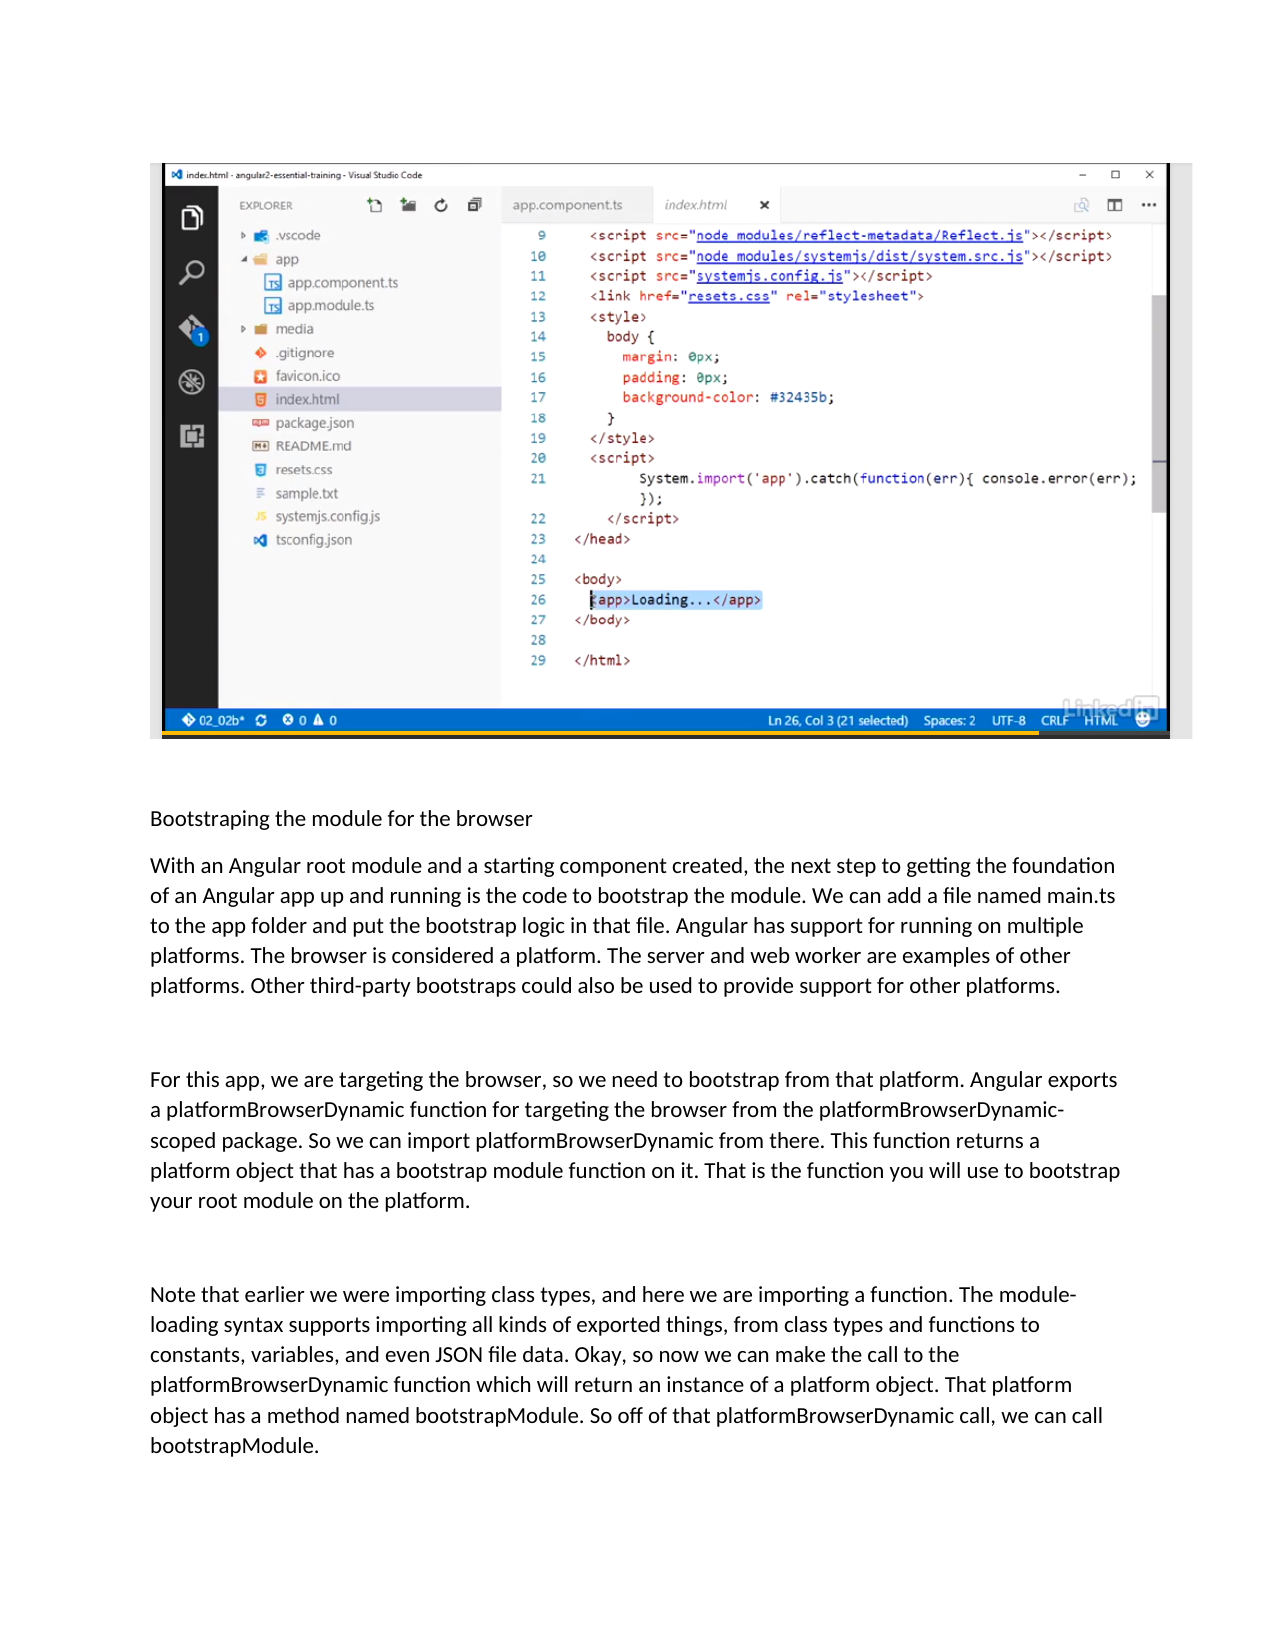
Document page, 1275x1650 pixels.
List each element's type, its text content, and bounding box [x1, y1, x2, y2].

picture [150, 150, 1193, 739]
text With an Angular root module and a starting component created, the next step to getting the foundation of an Angular app up and running is the code to bootstrap the module. We can add a file named main.ts to the app folder and put the bootstrap logic in that file. Angular has support for running on multiple platforms. The browser is considered a platform. The server and web worker are examples of other platforms. Other third-party bootstraps could also be used to provide support for other platforms. [150, 851, 1125, 1000]
text Note that earlier we were importing class types, and here we are importing a function. The module-loading syntax supports importing all kinds of exported things, from class types and functions to constants, variables, and even JSON file data. Okay, so now we can make the call to the platformBrowserDynamic function which will return an instance of a platform object. That platform object has a method named bootstrapModule. So off of that platformBrowserDynamic call, we can call bootstrapModule. [150, 1280, 1125, 1459]
text For this app, we are targeting the browser, so we need to bootstrap from that platform. Angular exports a platformBrowserDynamic function for targeting the browser from the platformBrowserDynamic-scoped package. So we can import platformBrowserDynamic from there. This function returns a platform object that has a bootstrap module function on it. That is the function you will use to bootstrap your root module on the platform. [150, 1065, 1125, 1214]
text Bootstraping the module for the browser [150, 804, 1125, 832]
